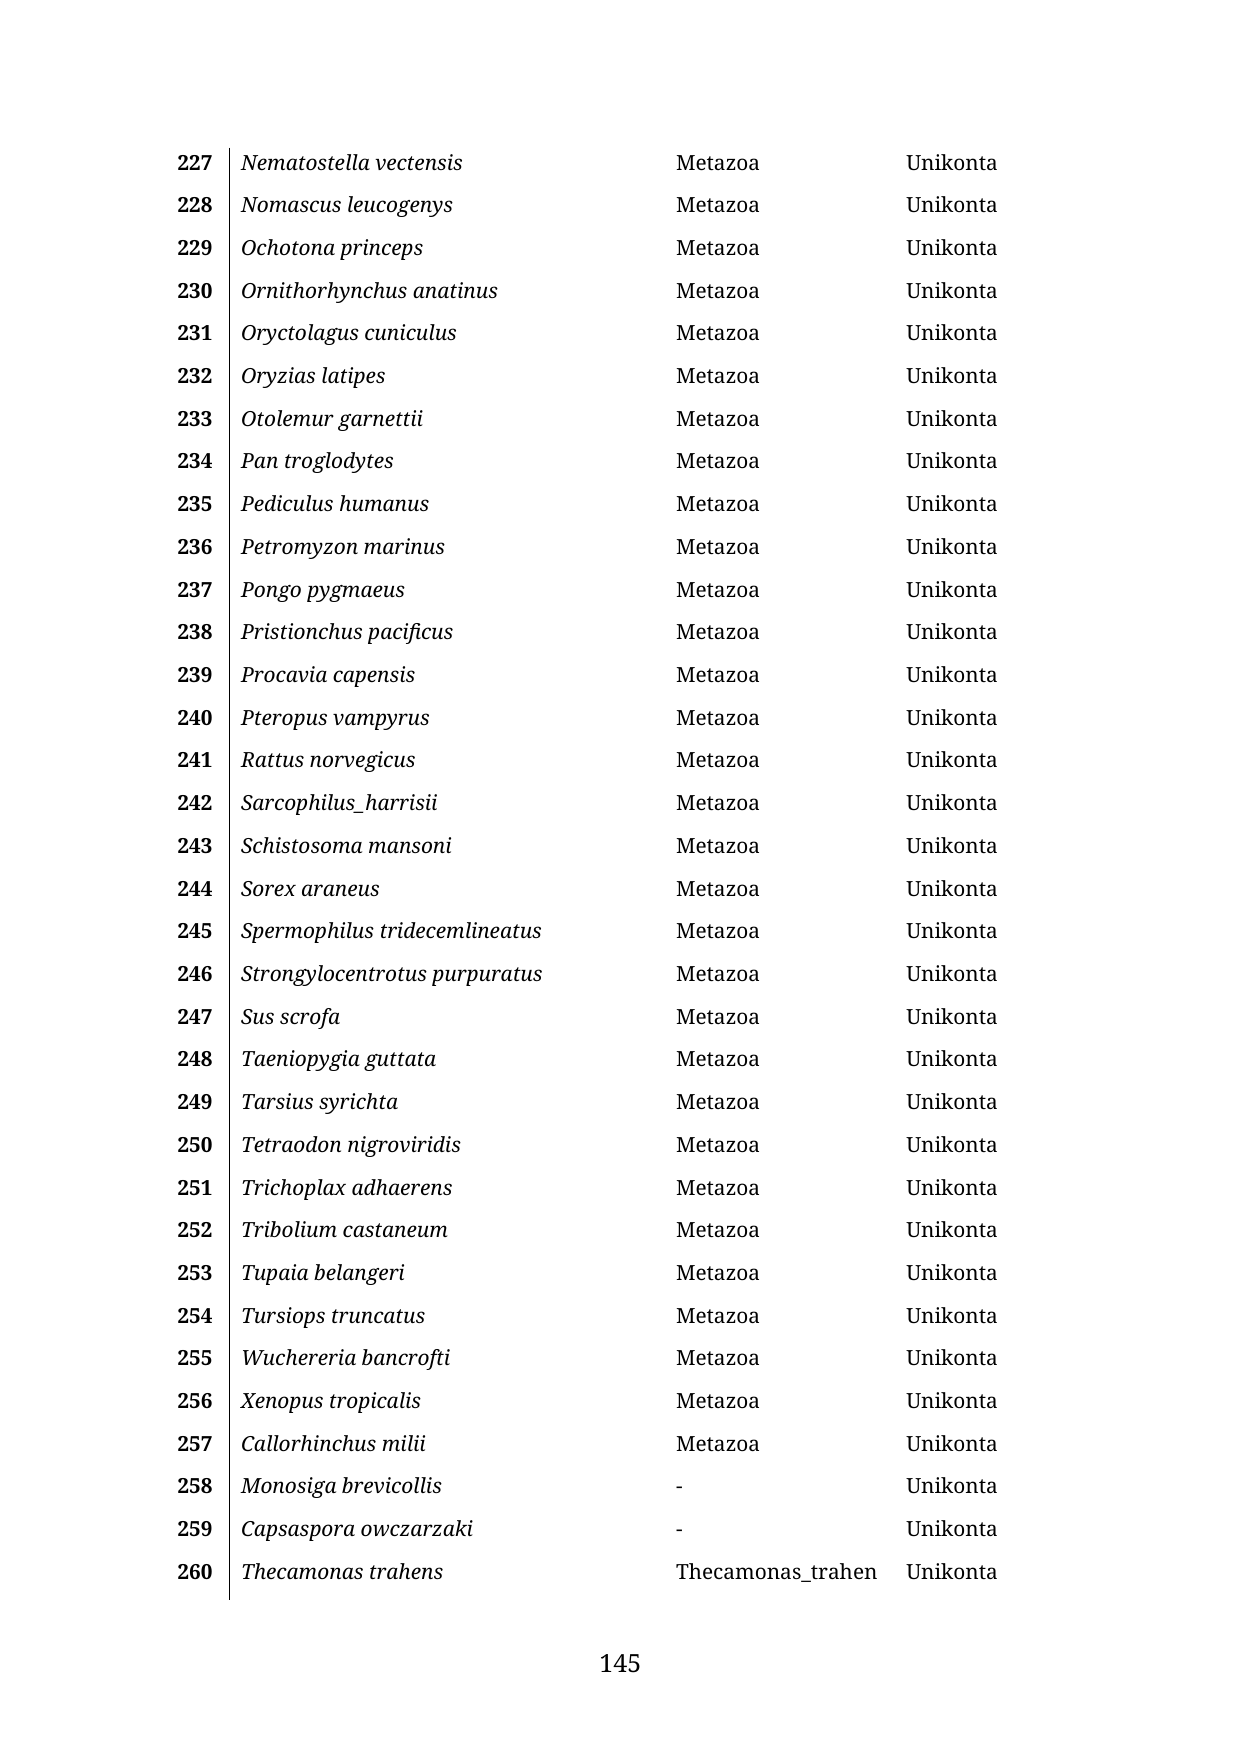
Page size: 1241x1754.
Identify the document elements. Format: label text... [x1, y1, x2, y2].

table_cell Metazoa [665, 532, 895, 575]
table_cell Metazoa [665, 233, 895, 276]
table_cell Tursiops truncatus [230, 1301, 664, 1343]
table_cell Metazoa [665, 1130, 895, 1173]
table_cell Nomascus leucogenys [230, 190, 664, 233]
table_cell - [665, 1472, 895, 1514]
table_cell Metazoa [665, 1173, 895, 1215]
table_cell 244 [166, 874, 229, 916]
table_cell 241 [166, 746, 229, 788]
table_cell Spermophilus tridecemlineatus [230, 916, 664, 959]
table_cell 258 [166, 1472, 229, 1514]
table_cell Xenopus tropicalis [230, 1386, 664, 1429]
table_cell Unikonta [895, 1344, 1107, 1386]
table_cell Metazoa [665, 1301, 895, 1343]
table_cell 240 [166, 703, 229, 746]
table_cell Metazoa [665, 489, 895, 532]
table_cell 238 [166, 618, 229, 660]
table_cell 256 [166, 1386, 229, 1429]
table_cell Unikonta [895, 532, 1107, 575]
table_cell Otolemur garnettii [230, 404, 664, 447]
table_cell Strongylocentrotus purpuratus [230, 959, 664, 1002]
table_cell Metazoa [665, 660, 895, 703]
table_cell Pteropus vampyrus [230, 703, 664, 746]
table_cell Unikonta [895, 746, 1107, 788]
table_cell Ochotona princeps [230, 233, 664, 276]
table_cell 234 [166, 447, 229, 489]
table_cell Unikonta [895, 1301, 1107, 1343]
table_cell Procavia capensis [230, 660, 664, 703]
table_cell Unikonta [895, 831, 1107, 874]
table_cell 228 [166, 190, 229, 233]
table_cell Unikonta [895, 148, 1107, 190]
table_cell 231 [166, 319, 229, 361]
table_cell Thecamonas trahens [230, 1557, 664, 1600]
table_cell 249 [166, 1087, 229, 1130]
table_cell Ornithorhynchus anatinus [230, 276, 664, 318]
table_cell Unikonta [895, 1429, 1107, 1472]
table_cell Unikonta [895, 361, 1107, 404]
table_cell Metazoa [665, 916, 895, 959]
table_cell Metazoa [665, 874, 895, 916]
table_cell Metazoa [665, 148, 895, 190]
table_cell Pan troglodytes [230, 447, 664, 489]
table_cell Metazoa [665, 703, 895, 746]
table_cell Rattus norvegicus [230, 746, 664, 788]
table_cell Sus scrofa [230, 1002, 664, 1044]
table_cell Unikonta [895, 703, 1107, 746]
table_cell Metazoa [665, 319, 895, 361]
table_cell Unikonta [895, 1472, 1107, 1514]
table_cell Unikonta [895, 404, 1107, 447]
table_cell Unikonta [895, 1386, 1107, 1429]
table_cell Metazoa [665, 1386, 895, 1429]
table_cell Unikonta [895, 575, 1107, 617]
table_cell 251 [166, 1173, 229, 1215]
table_cell Unikonta [895, 1514, 1107, 1557]
table_cell Tupaia belangeri [230, 1258, 664, 1301]
table_cell Unikonta [895, 916, 1107, 959]
table_cell Thecamonas_trahens [665, 1557, 895, 1600]
table_cell Tribolium castaneum [230, 1215, 664, 1258]
table_cell Pristionchus pacificus [230, 618, 664, 660]
table_cell 233 [166, 404, 229, 447]
table_cell Schistosoma mansoni [230, 831, 664, 874]
table_cell Metazoa [665, 1215, 895, 1258]
table_cell 242 [166, 788, 229, 831]
table_cell Metazoa [665, 447, 895, 489]
table_cell 239 [166, 660, 229, 703]
table_cell 245 [166, 916, 229, 959]
table_cell 230 [166, 276, 229, 318]
table_cell Unikonta [895, 959, 1107, 1002]
table_cell Taeniopygia guttata [230, 1045, 664, 1087]
table_cell Unikonta [895, 1130, 1107, 1173]
table_cell 236 [166, 532, 229, 575]
table_cell Metazoa [665, 1087, 895, 1130]
table_cell 227 [166, 148, 229, 190]
table_cell Capsaspora owczarzaki [230, 1514, 664, 1557]
table_cell Callorhinchus milii [230, 1429, 664, 1472]
table_cell 229 [166, 233, 229, 276]
table_cell Unikonta [895, 1173, 1107, 1215]
table_cell Pongo pygmaeus [230, 575, 664, 617]
table_cell Unikonta [895, 447, 1107, 489]
table_cell Petromyzon marinus [230, 532, 664, 575]
table_cell - [665, 1514, 895, 1557]
table_cell 246 [166, 959, 229, 1002]
table_cell 235 [166, 489, 229, 532]
table_cell Unikonta [895, 233, 1107, 276]
table_cell Nematostella vectensis [230, 148, 664, 190]
table_cell Metazoa [665, 1429, 895, 1472]
table_cell Metazoa [665, 831, 895, 874]
table_cell 232 [166, 361, 229, 404]
table_cell Unikonta [895, 319, 1107, 361]
table_cell Metazoa [665, 575, 895, 617]
table_cell 255 [166, 1344, 229, 1386]
table_cell Metazoa [665, 190, 895, 233]
table_cell Unikonta [895, 1087, 1107, 1130]
table_cell Unikonta [895, 1215, 1107, 1258]
table_cell Metazoa [665, 959, 895, 1002]
table_cell Unikonta [895, 874, 1107, 916]
table_cell Pediculus humanus [230, 489, 664, 532]
table_cell 254 [166, 1301, 229, 1343]
table_cell Metazoa [665, 746, 895, 788]
table_cell Metazoa [665, 404, 895, 447]
table_cell 252 [166, 1215, 229, 1258]
table_cell Metazoa [665, 1258, 895, 1301]
table_cell Metazoa [665, 1045, 895, 1087]
table_cell Unikonta [895, 618, 1107, 660]
table_cell 257 [166, 1429, 229, 1472]
table_cell Trichoplax adhaerens [230, 1173, 664, 1215]
table_cell 253 [166, 1258, 229, 1301]
table_cell 259 [166, 1514, 229, 1557]
table_cell Unikonta [895, 1045, 1107, 1087]
table_cell Unikonta [895, 788, 1107, 831]
table_cell Metazoa [665, 788, 895, 831]
table_cell Metazoa [665, 618, 895, 660]
table_cell Unikonta [895, 1002, 1107, 1044]
table_cell Tetraodon nigroviridis [230, 1130, 664, 1173]
table_cell 260 [166, 1557, 229, 1600]
table_cell Tarsius syrichta [230, 1087, 664, 1130]
table_cell Metazoa [665, 1002, 895, 1044]
table_cell Wuchereria bancrofti [230, 1344, 664, 1386]
table_cell Unikonta [895, 190, 1107, 233]
table_cell Monosiga brevicollis [230, 1472, 664, 1514]
table_cell Unikonta [895, 489, 1107, 532]
table_cell Sarcophilus_harrisii [230, 788, 664, 831]
table_cell 248 [166, 1045, 229, 1087]
table_cell 243 [166, 831, 229, 874]
table_cell Oryctolagus cuniculus [230, 319, 664, 361]
table_cell Unikonta [895, 1258, 1107, 1301]
table_cell Metazoa [665, 276, 895, 318]
table_cell Metazoa [665, 361, 895, 404]
table_cell Sorex araneus [230, 874, 664, 916]
table_cell Unikonta [895, 1557, 1107, 1600]
table_cell Unikonta [895, 276, 1107, 318]
table_cell Unikonta [895, 660, 1107, 703]
table_cell Oryzias latipes [230, 361, 664, 404]
table_cell Metazoa [665, 1344, 895, 1386]
table_cell 237 [166, 575, 229, 617]
table_cell 247 [166, 1002, 229, 1044]
table_cell 250 [166, 1130, 229, 1173]
